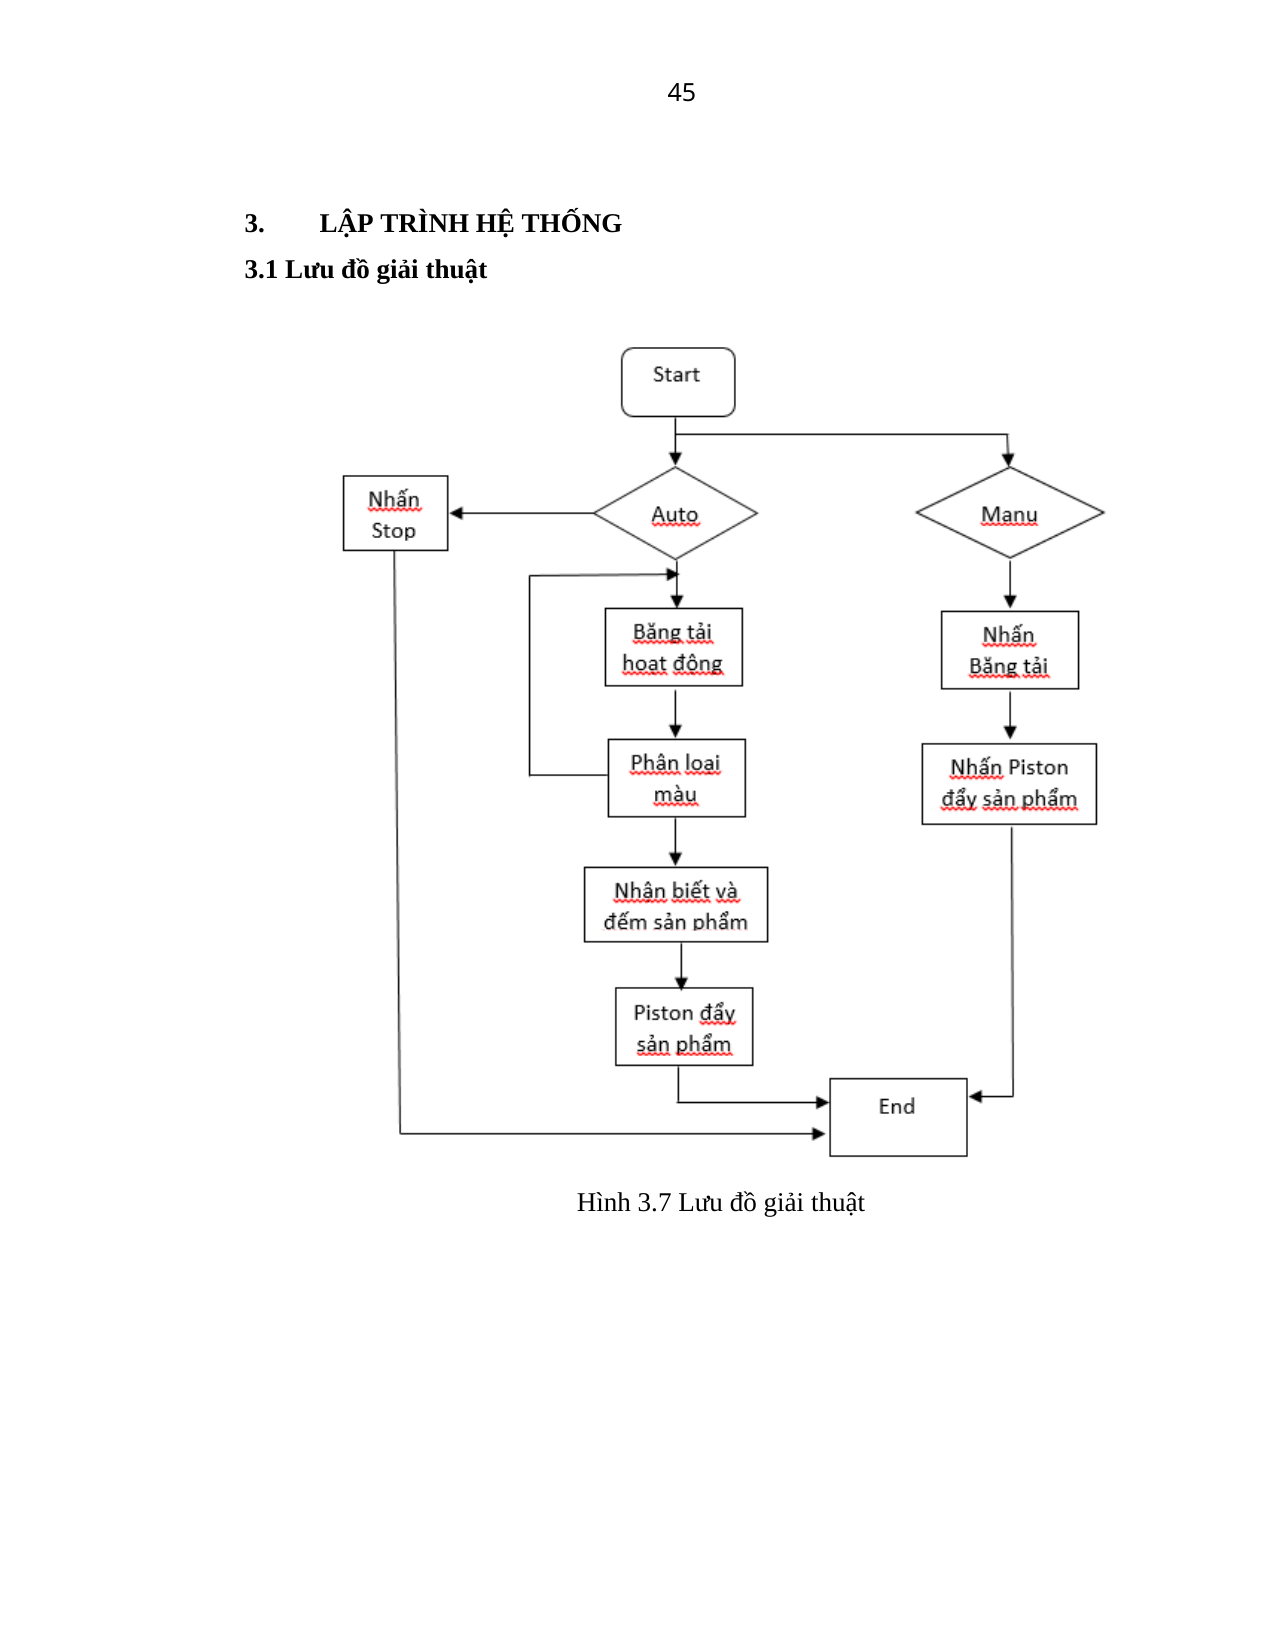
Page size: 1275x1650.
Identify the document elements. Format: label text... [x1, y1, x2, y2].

list Lưu đồ giải thuật [244, 253, 1157, 284]
list Hình 3.7 Lưu đồ giải thuật [285, 1186, 1157, 1217]
list LẬP TRÌNH HỆ THỐNG [244, 207, 1157, 238]
picture [294, 346, 1148, 1169]
